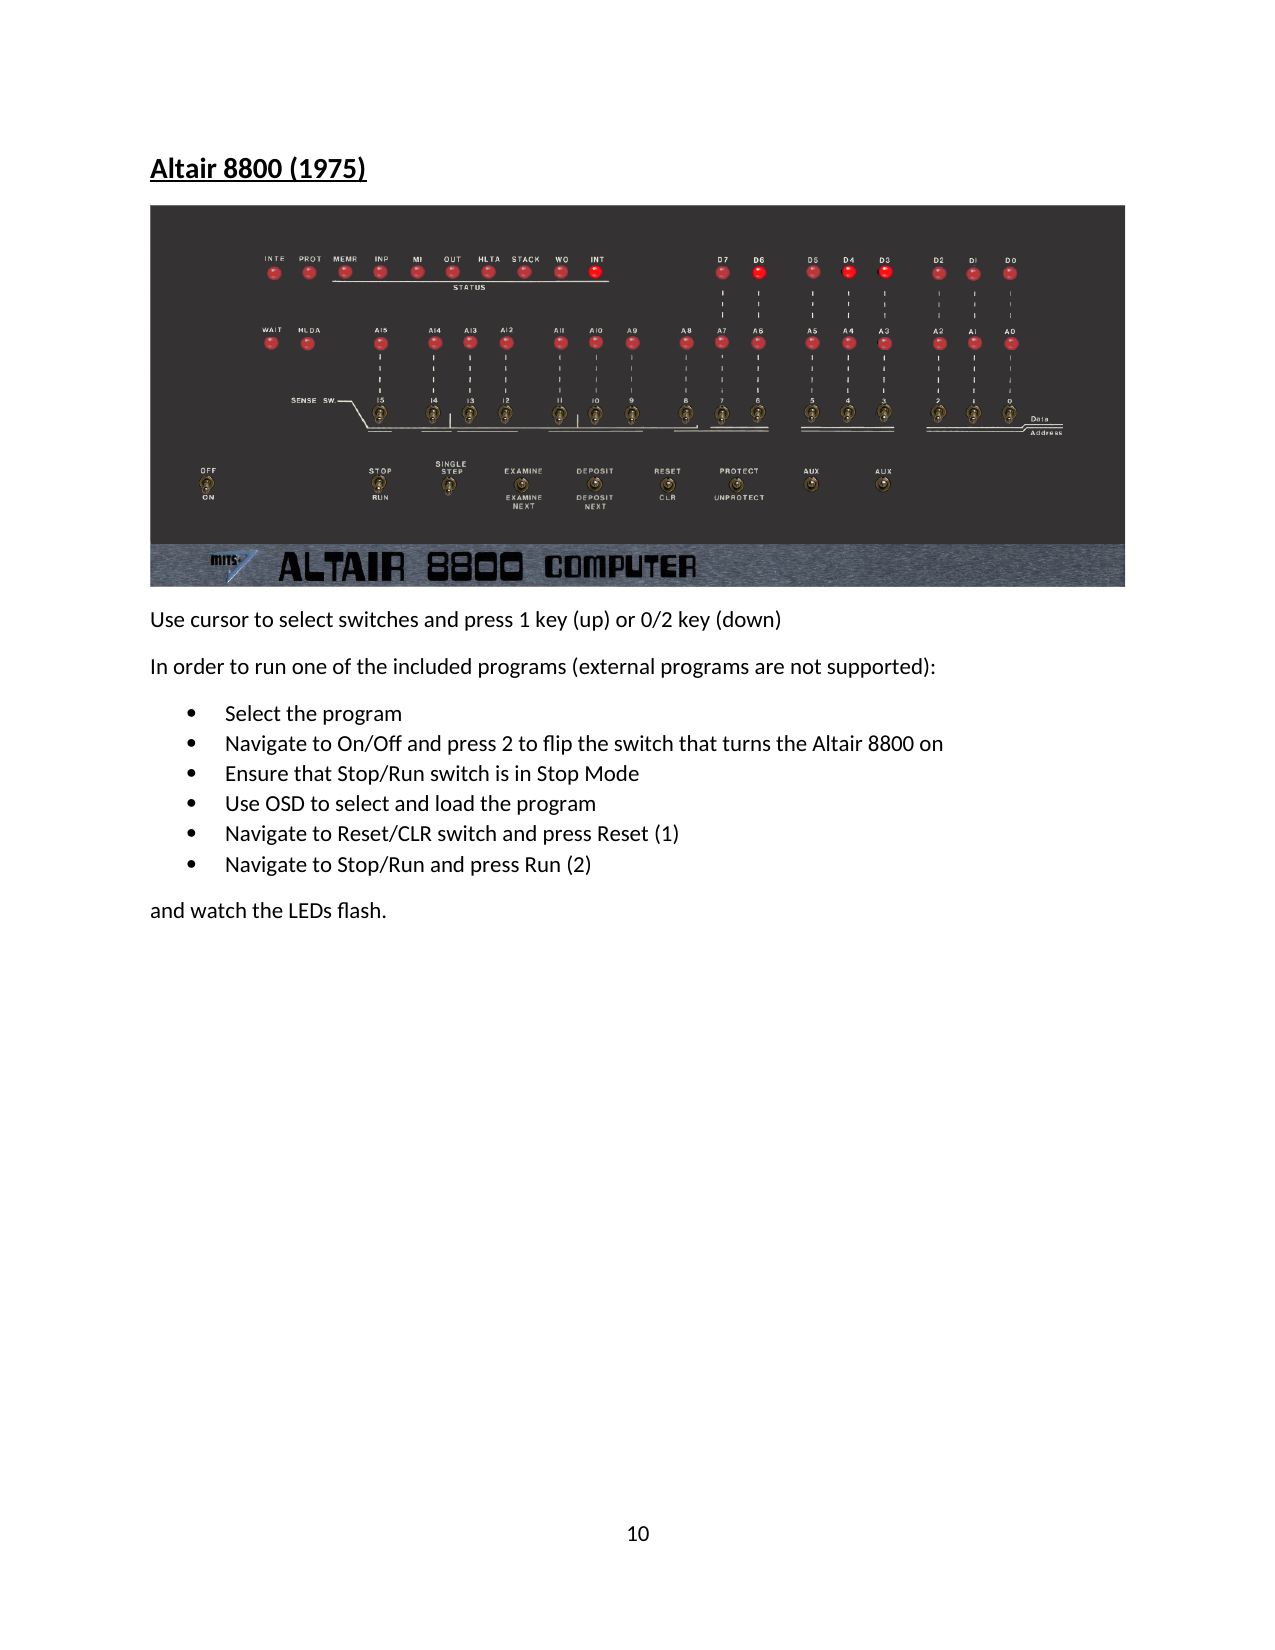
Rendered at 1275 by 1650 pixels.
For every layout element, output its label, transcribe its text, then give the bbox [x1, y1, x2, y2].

text Use cursor to select switches and press 1 key (up) or 0/2 key (down) [150, 605, 1125, 633]
list Navigate to Stop/Run and press Run (2) [187, 850, 1125, 878]
list Navigate to On/Off and press 2 to flip the switch that turns the Altair 8800 on [187, 729, 1125, 757]
text and watch the LEDs flash. [150, 897, 1125, 925]
list Ensure that Stop/Run switch is in Stop Mode [187, 759, 1125, 787]
list Select the program [187, 699, 1125, 727]
text In order to run one of the included programs (external programs are not supported): [150, 652, 1125, 680]
text Altair 8800 (1975) [150, 150, 1125, 186]
picture [150, 205, 1125, 587]
list Navigate to Reset/CLR switch and press Reset (1) [187, 819, 1125, 848]
list Use OSD to select and load the program [187, 789, 1125, 817]
